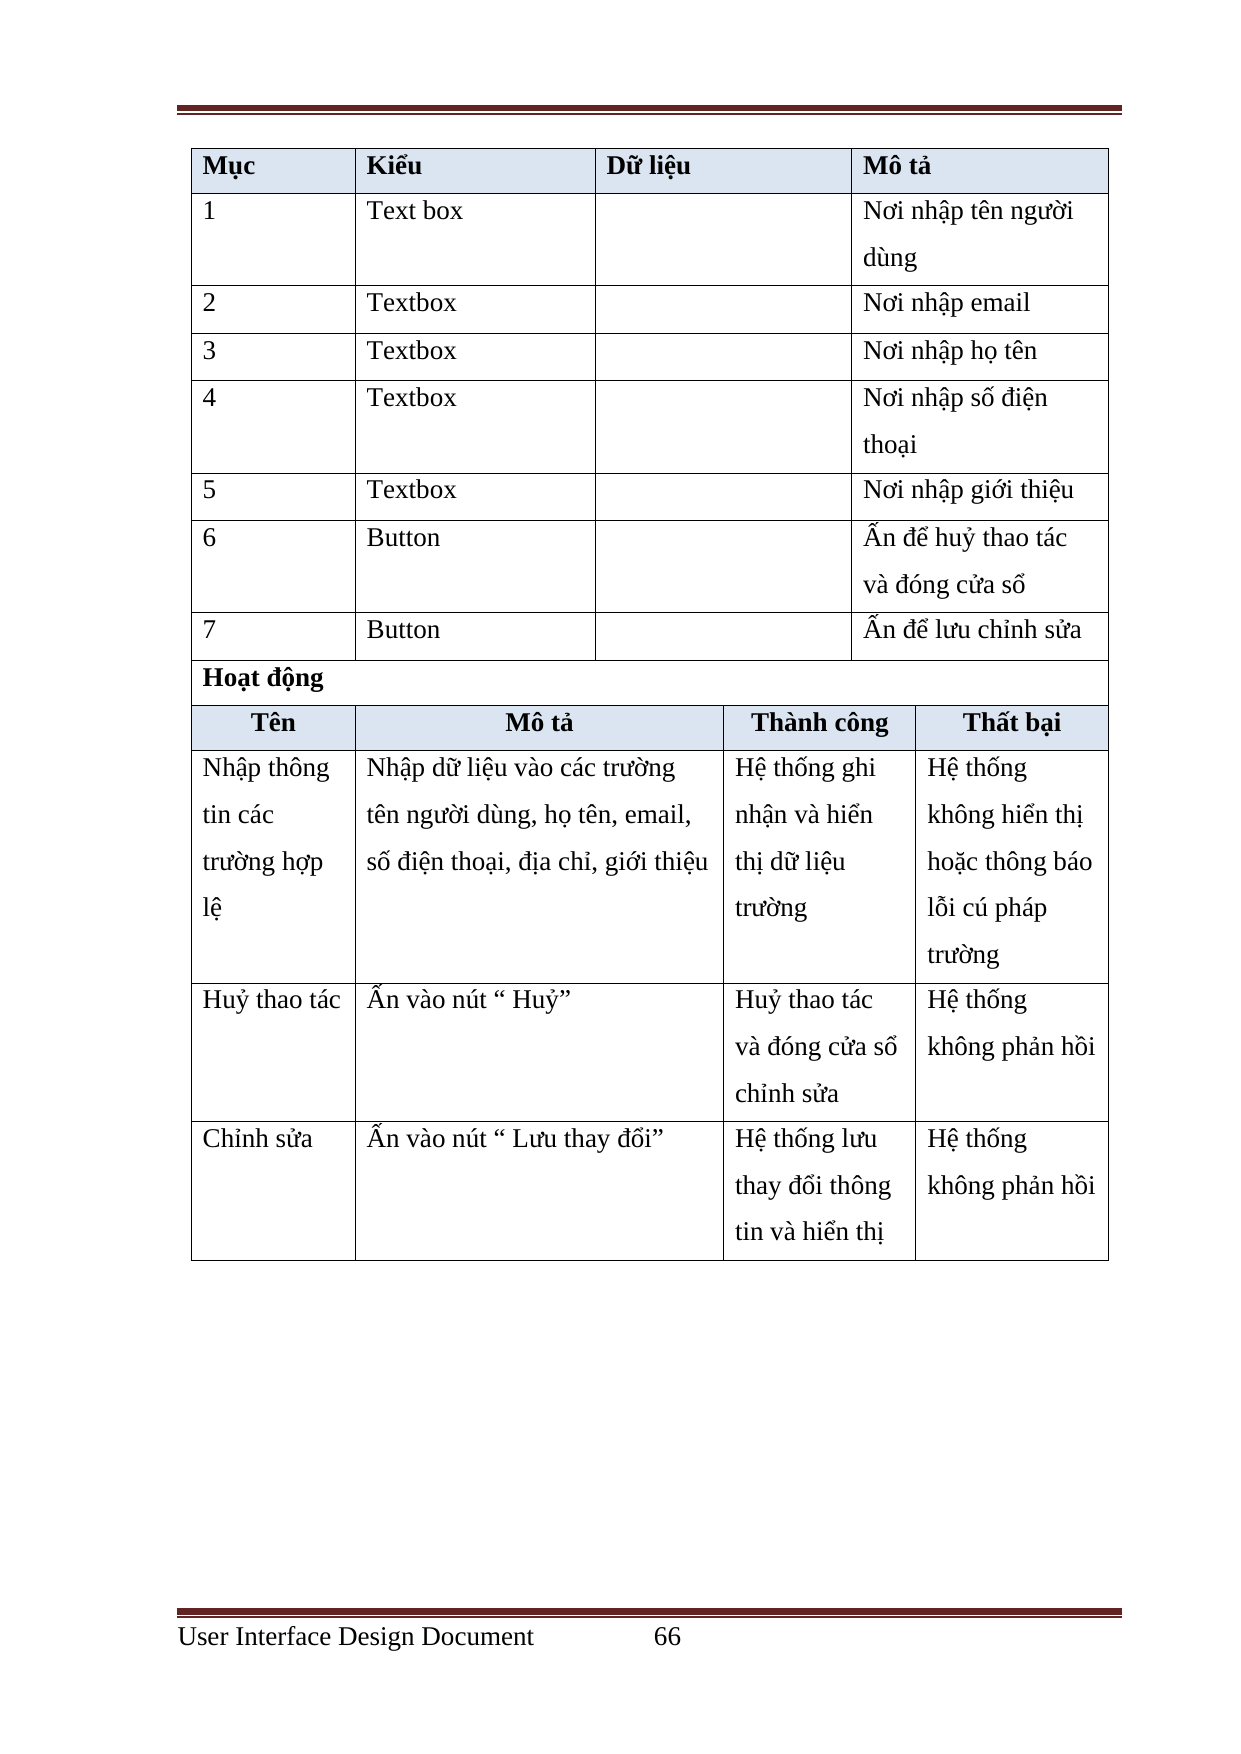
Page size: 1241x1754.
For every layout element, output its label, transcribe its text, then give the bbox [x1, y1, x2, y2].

table_cell 7 [192, 613, 355, 660]
table_cell [596, 286, 851, 333]
table_cell Thất bại [916, 706, 1108, 750]
table_cell Kiểu [356, 149, 595, 193]
table_cell 5 [192, 474, 355, 520]
table_cell Mục [192, 149, 355, 193]
table_cell [596, 381, 851, 472]
table_cell [596, 474, 851, 520]
table_cell Nơi nhập số điện thoại [852, 381, 1108, 472]
table_cell [596, 334, 851, 380]
table_cell 2 [192, 286, 355, 333]
table_cell Chỉnh sửa [192, 1122, 355, 1260]
table_cell Ấn vào nút “ Lưu thay đổi” [356, 1122, 723, 1260]
table_cell Hệ thống lưu thay đổi thông tin và hiển thị [724, 1122, 915, 1260]
table_cell Nơi nhập họ tên [852, 334, 1108, 380]
table_cell Mô tả [356, 706, 723, 750]
table_cell 1 [192, 194, 355, 285]
table_cell Nơi nhập giới thiệu [852, 474, 1108, 520]
table_cell Ấn để lưu chỉnh sửa [852, 613, 1108, 660]
table_cell Textbox [356, 381, 595, 472]
table_cell Hoạt động [192, 661, 1108, 705]
table_cell Textbox [356, 474, 595, 520]
table_cell Hệ thống ghi nhận và hiển thị dữ liệu trường [724, 751, 915, 982]
table_cell Hệ thống không hiển thị hoặc thông báo lỗi cú pháp trường [916, 751, 1108, 982]
table_cell Hệ thống không phản hồi [916, 984, 1108, 1121]
table_cell Nhập thông tin các trường hợp lệ [192, 751, 355, 982]
table_cell Nơi nhập tên người dùng [852, 194, 1108, 285]
table_cell Huỷ thao tác và đóng cửa sổ chỉnh sửa [724, 984, 915, 1121]
table_cell 6 [192, 521, 355, 612]
table_cell [596, 521, 851, 612]
table_cell Button [356, 613, 595, 660]
table_cell Ấn vào nút “ Huỷ” [356, 984, 723, 1121]
table_cell [596, 194, 851, 285]
table_cell Tên [192, 706, 355, 750]
table_cell 4 [192, 381, 355, 472]
table_cell Text box [356, 194, 595, 285]
table_cell Mô tả [852, 149, 1108, 193]
table_cell Nhập dữ liệu vào các trường tên người dùng, họ tên, email, số điện thoại, địa chỉ, giới thiệu [356, 751, 723, 982]
table_cell Dữ liệu [596, 149, 851, 193]
table_cell Thành công [724, 706, 915, 750]
table_cell 3 [192, 334, 355, 380]
table_cell Nơi nhập email [852, 286, 1108, 333]
table_cell Ấn để huỷ thao tác và đóng cửa sổ [852, 521, 1108, 612]
table_cell Hệ thống không phản hồi [916, 1122, 1108, 1260]
table_cell Textbox [356, 334, 595, 380]
table_cell [596, 613, 851, 660]
table_cell Textbox [356, 286, 595, 333]
table_cell Huỷ thao tác [192, 984, 355, 1121]
table_cell Button [356, 521, 595, 612]
